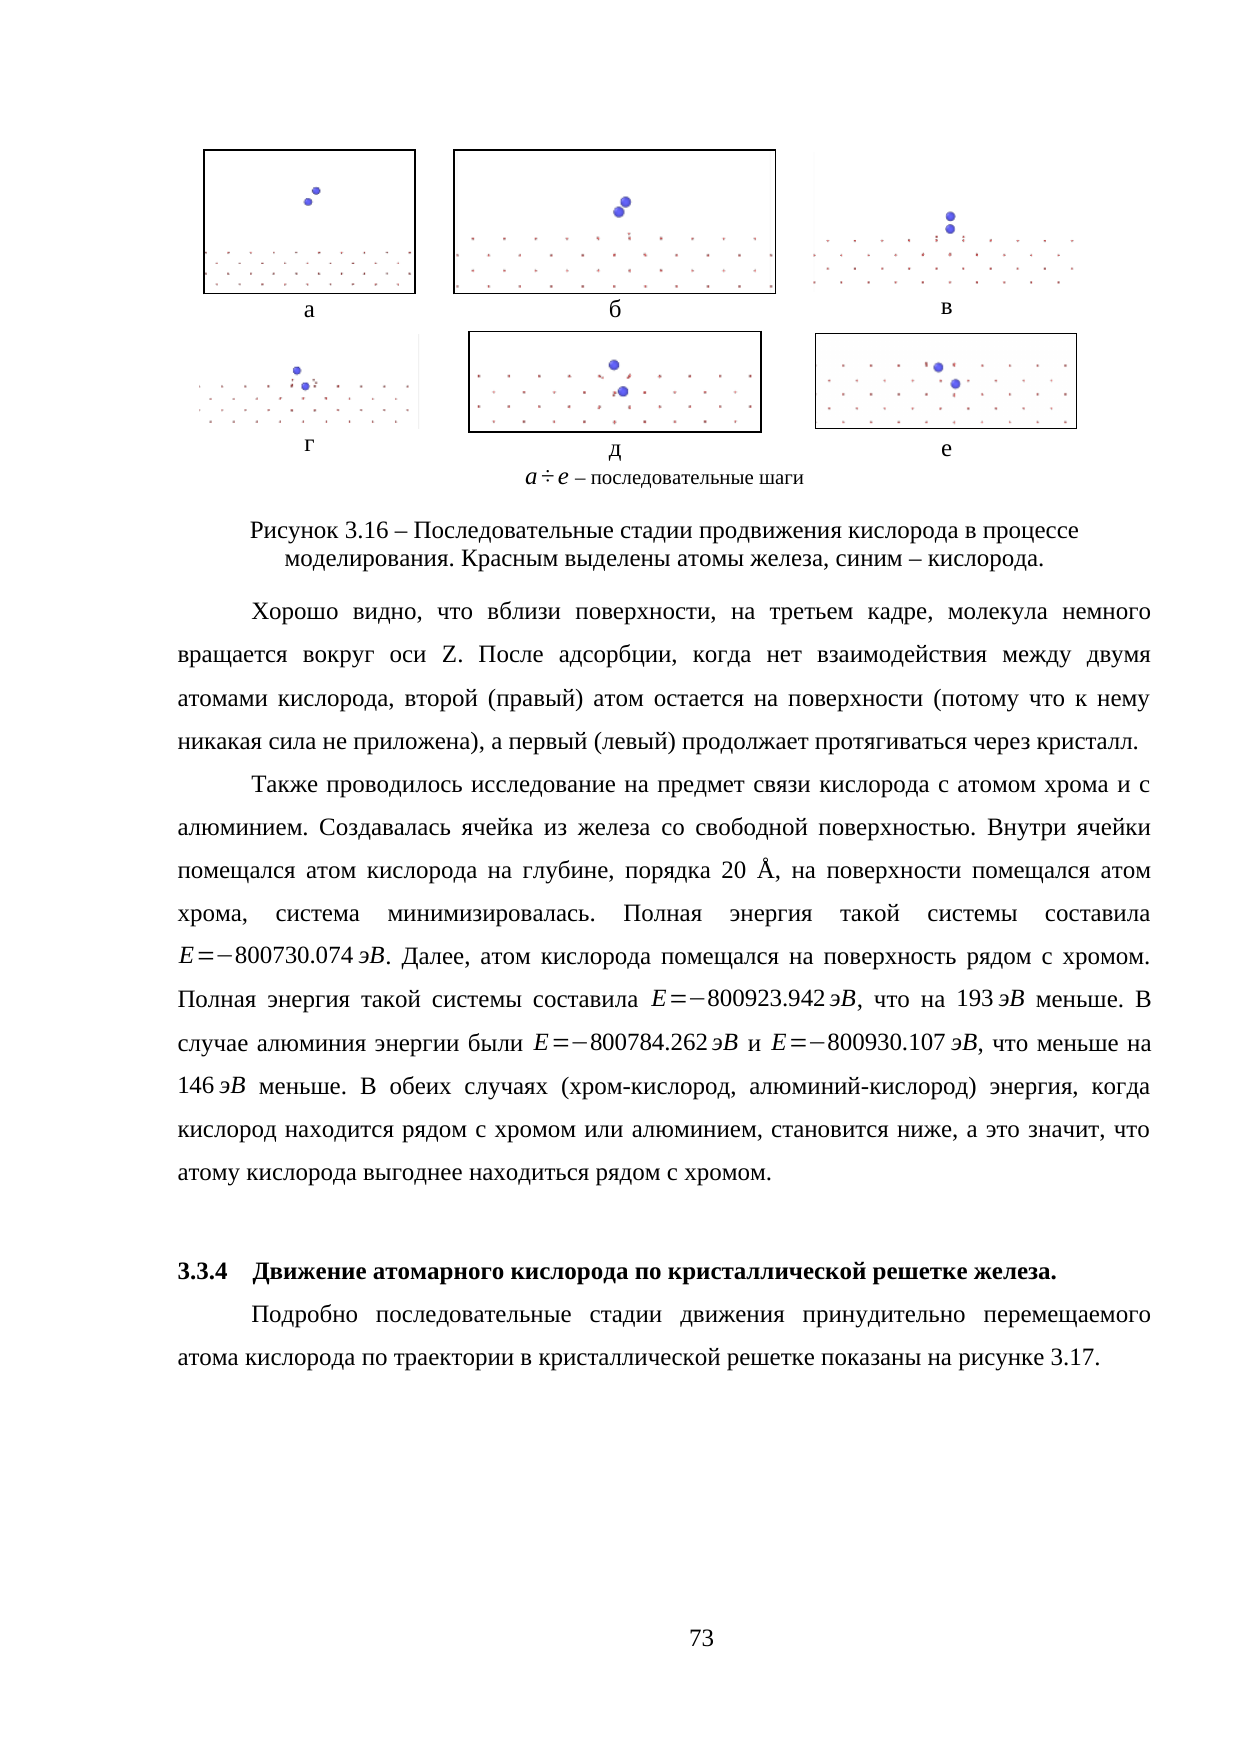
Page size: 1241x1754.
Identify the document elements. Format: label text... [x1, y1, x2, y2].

text – последовательные шаги [177, 462, 1152, 491]
table_header в [788, 142, 1105, 330]
text Также проводилось исследование на предмет связи кислорода с атомом хрома и с алюминием. Создавалась ячейка из железа со свободной поверхностью. Внутри ячейки помещался атом кислорода на глубине, порядка 20 Å, на поверхности помещался атом хрома, система минимизировалась. Полная энергия такой системы составила . Далее, атом кислорода помещался на поверхность рядом с хромом. Полная энергия такой системы составила , что на меньше. В случае алюминия энергии были и , что меньше на меньше. В обеих случаях (хром-кислород, алюминий-кислород) энергия, когда кислород находится рядом с хромом или алюминием, становится ниже, а это значит, что атому кислорода выгоднее находиться рядом с хромом. [177, 769, 1152, 1186]
text Хорошо видно, что вблизи поверхности, на третьем кадре, молекула немного вращается вокруг оси Z. После адсорбции, когда нет взаимодействия между двумя атомами кислорода, второй (правый) атом остается на поверхности (потому что к нему никакая сила не приложена), а первый (левый) продолжает протягиваться через кристалл. [177, 596, 1152, 754]
table_header а [177, 142, 441, 330]
subtitle Движение атомарного кислорода по кристаллической решетке железа. [177, 1256, 1152, 1284]
table_cell д [441, 330, 788, 462]
text Рисунок 3.16 – Последовательные стадии продвижения кислорода в процессе моделирования. Красным выделены атомы железа, синим – кислорода. [177, 515, 1152, 572]
table_cell е [788, 330, 1105, 462]
picture [205, 151, 414, 293]
picture [199, 334, 420, 429]
picture [455, 151, 775, 293]
picture [816, 334, 1076, 428]
table_cell г [177, 330, 441, 462]
picture [812, 152, 1081, 292]
text Подробно последовательные стадии движения принудительно перемещаемого атома кислорода по траектории в кристаллической решетке показаны на рисунке 3.17. [177, 1299, 1152, 1371]
table_header б [441, 142, 788, 330]
picture [470, 332, 760, 431]
